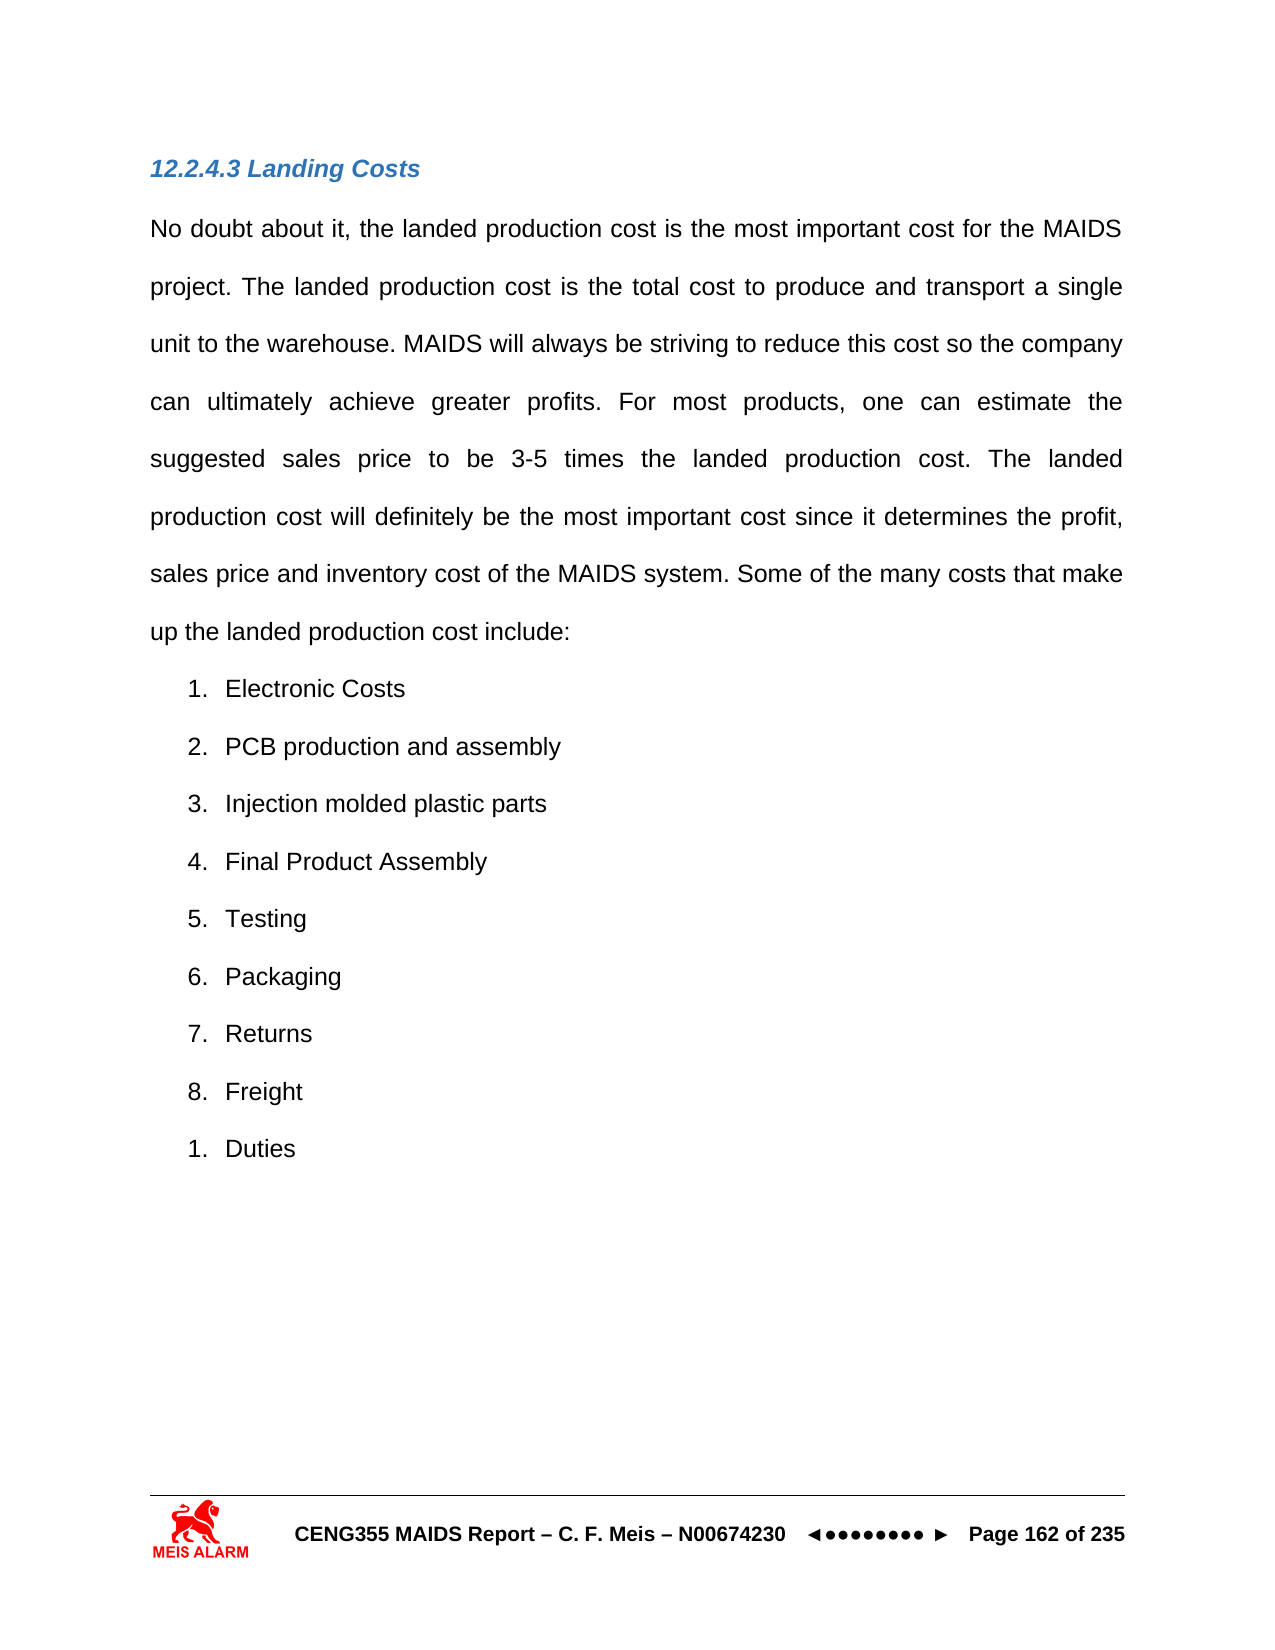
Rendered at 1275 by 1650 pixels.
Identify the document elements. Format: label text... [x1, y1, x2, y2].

list Freight [187, 1076, 1125, 1105]
list Returns [187, 1019, 1125, 1048]
list Testing [187, 904, 1125, 933]
picture [150, 1498, 253, 1561]
list Injection molded plastic parts [187, 789, 1125, 818]
subtitle 12.2.4.3 Landing Costs [150, 154, 1125, 183]
list Electronic Costs [187, 674, 1125, 703]
list Duties [187, 1134, 1125, 1163]
list Packaging [187, 961, 1125, 990]
list Final Product Assembly [187, 846, 1125, 875]
text No doubt about it, the landed production cost is the most important cost for the MAIDS project. The landed production cost is the total cost to produce and transport a single unit to the warehouse. MAIDS will always be striving to reduce this cost so the company can ultimately achieve greater profits. For most products, one can estimate the suggested sales price to be 3-5 times the landed production cost. The landed production cost will definitely be the most important cost since it determines the profit, sales price and inventory cost of the MAIDS system. Some of the many costs that make up the landed production cost include: [150, 214, 1125, 645]
list PCB production and assembly [187, 731, 1125, 760]
